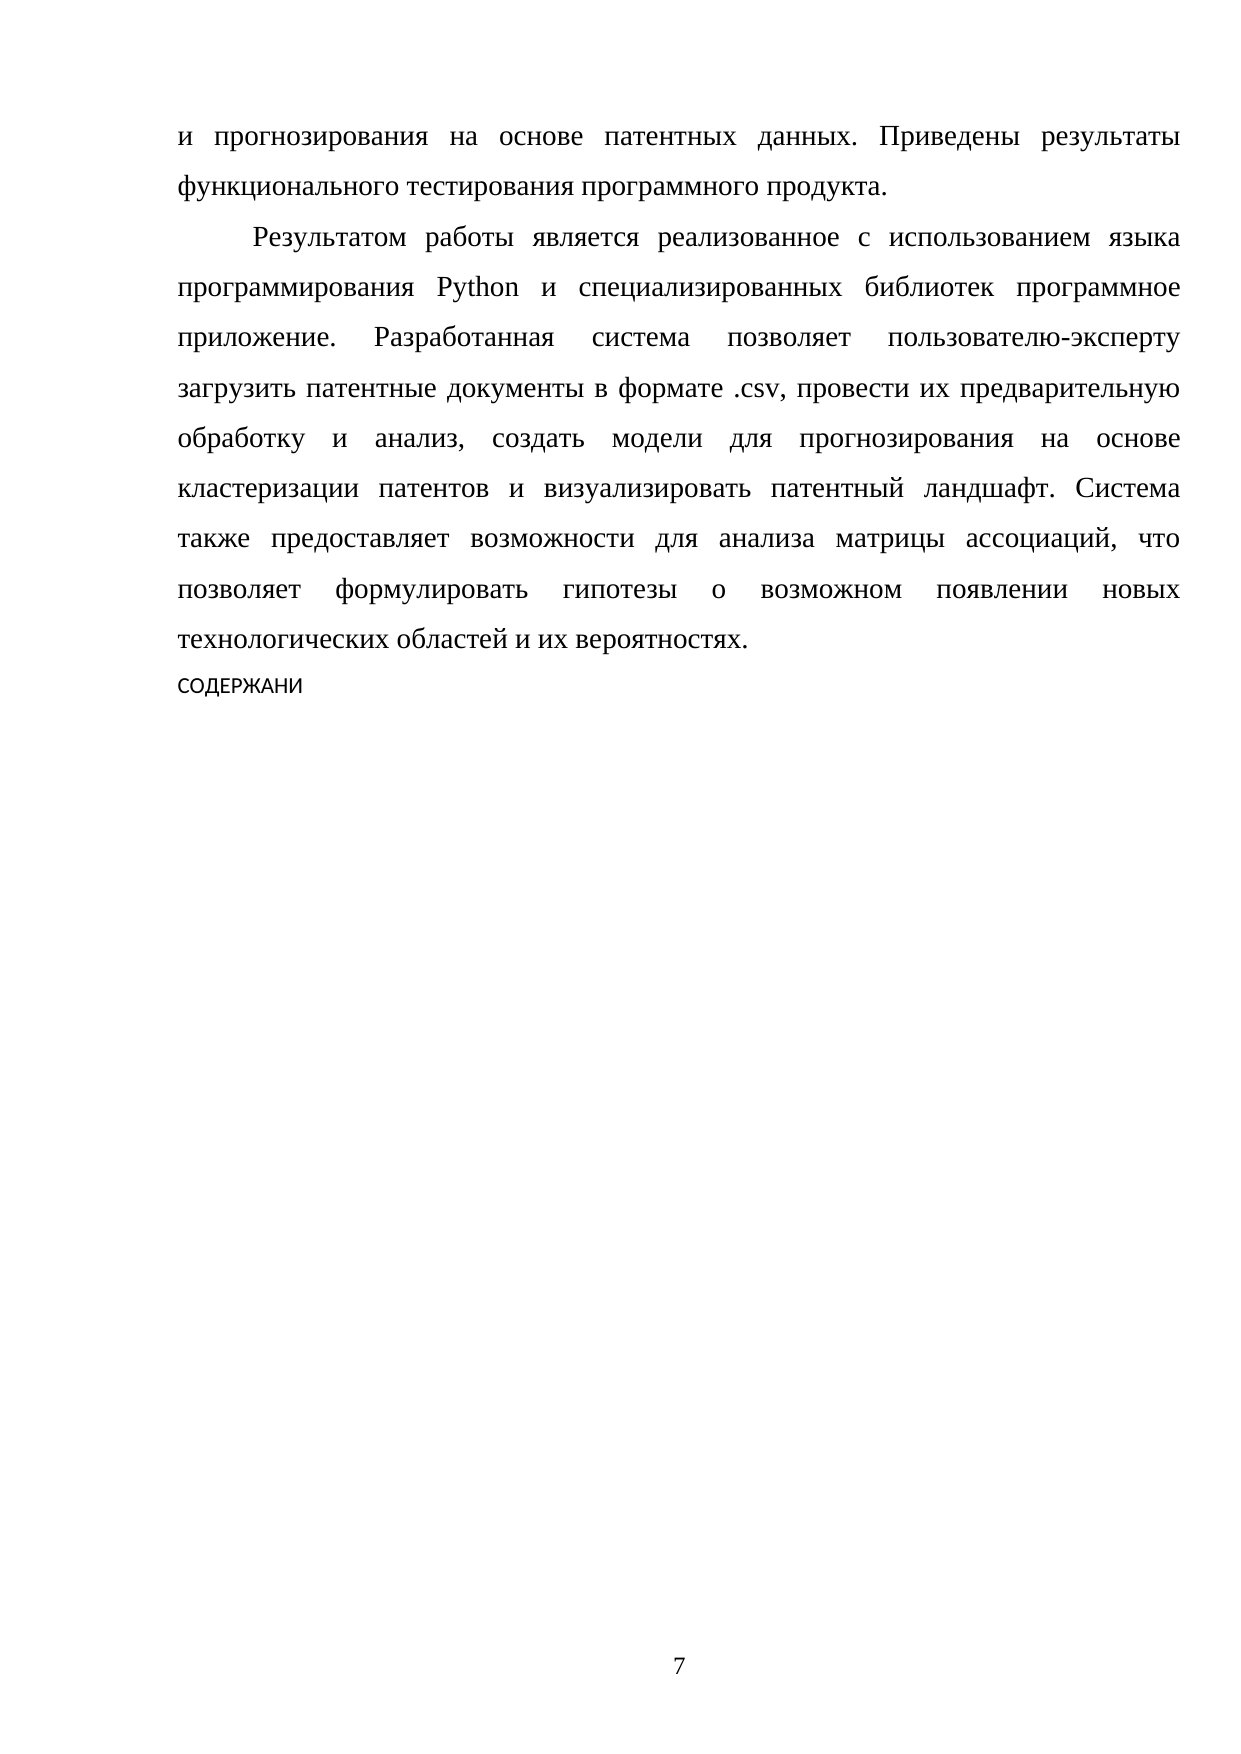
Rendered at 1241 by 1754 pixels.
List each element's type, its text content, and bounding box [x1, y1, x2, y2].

text Результатом работы является реализованное с использованием языка программирования Python и специализированных библиотек программное приложение. Разработанная система позволяет пользователю-эксперту загрузить патентные документы в формате .csv, провести их предварительную обработку и анализ, создать модели для прогнозирования на основе кластеризации патентов и визуализировать патентный ландшафт. Система также предоставляет возможности для анализа матрицы ассоциаций, что позволяет формулировать гипотезы о возможном появлении новых технологических областей и их вероятностях. [177, 219, 1181, 655]
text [177, 118, 1181, 202]
